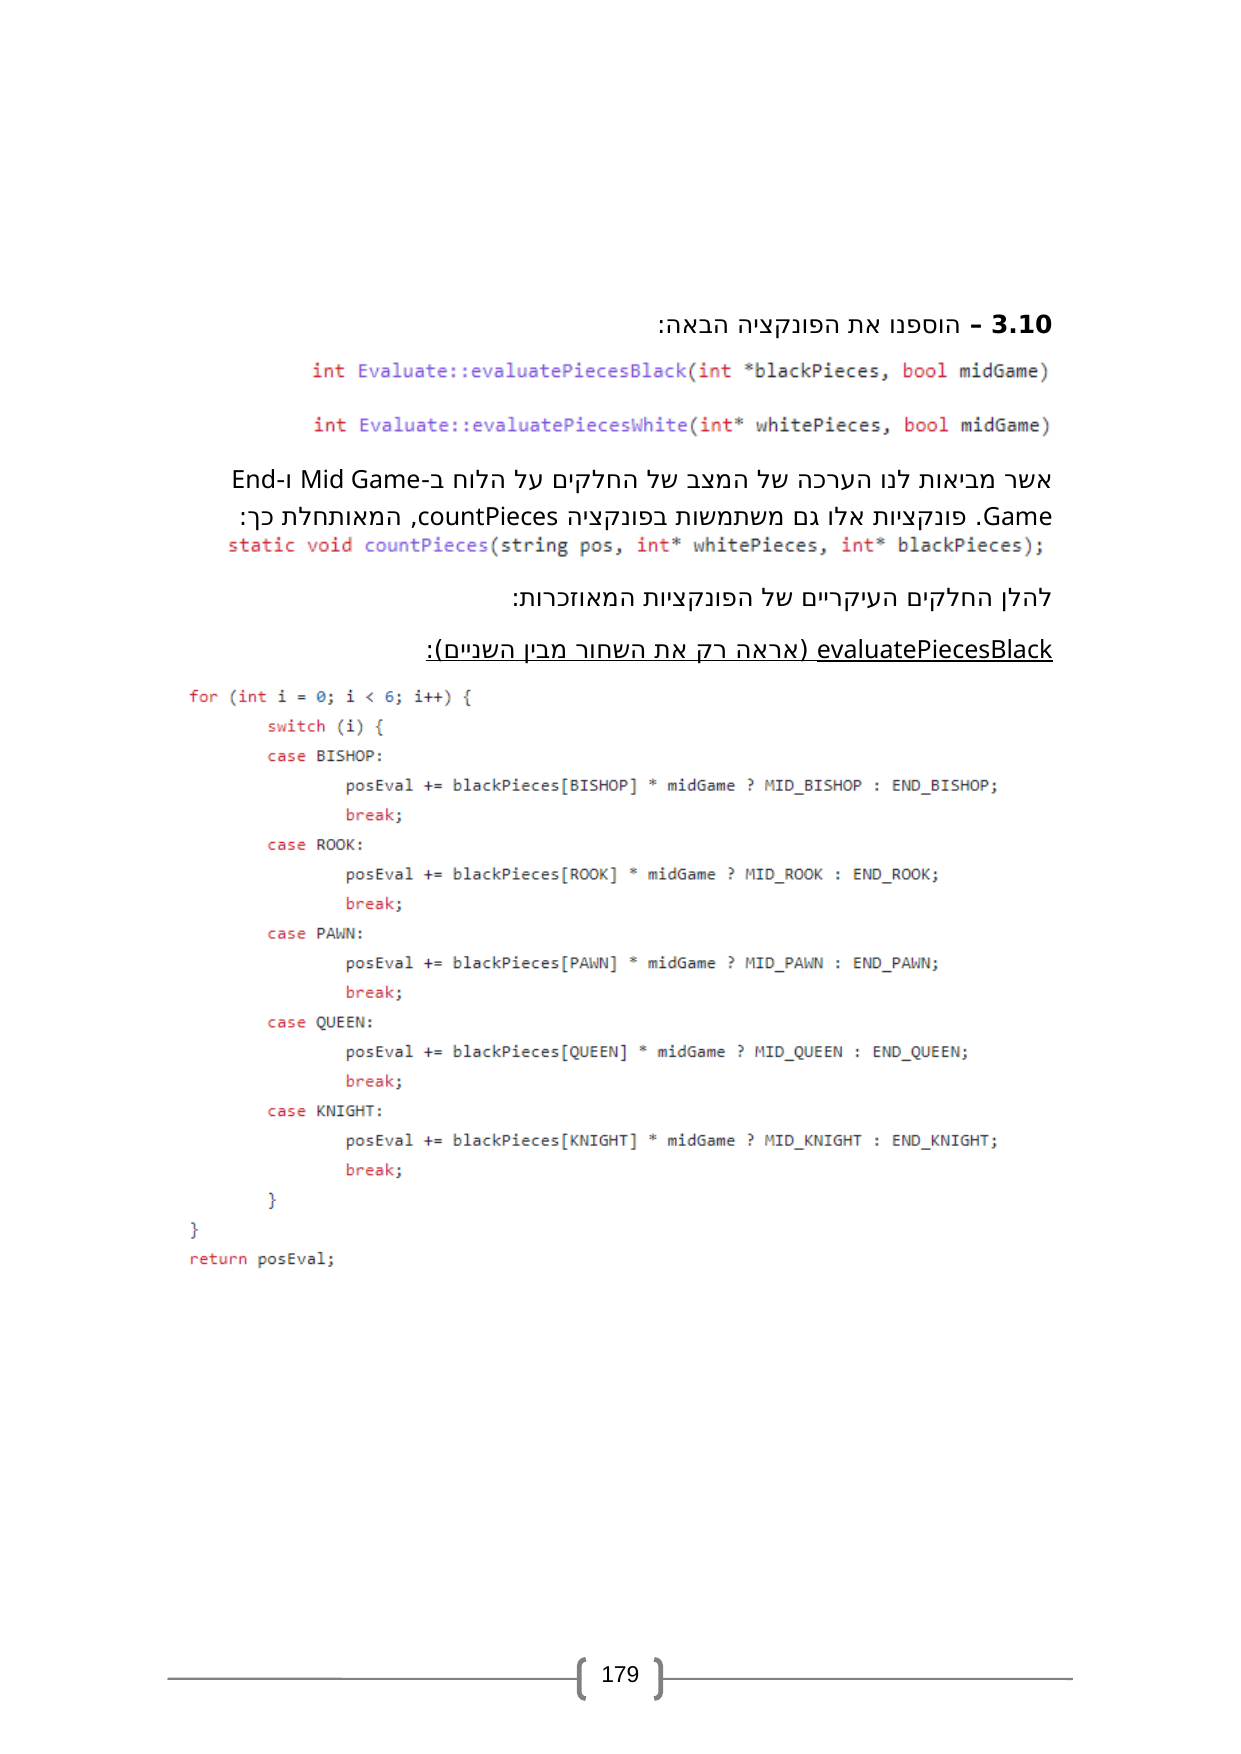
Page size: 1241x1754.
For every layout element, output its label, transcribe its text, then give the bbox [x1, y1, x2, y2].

picture [224, 534, 1053, 565]
text 3.10 – הוספנו את הפונקציה הבאה: [187, 310, 1053, 339]
picture [182, 686, 1048, 1271]
picture [308, 407, 1053, 443]
text evaluatePiecesBlack (אראה רק את השחור מבין השניים): [187, 631, 1053, 665]
text להלן החלקים העיקריים של הפונקציות המאוזכרות: [187, 583, 1053, 612]
picture [305, 358, 1053, 389]
